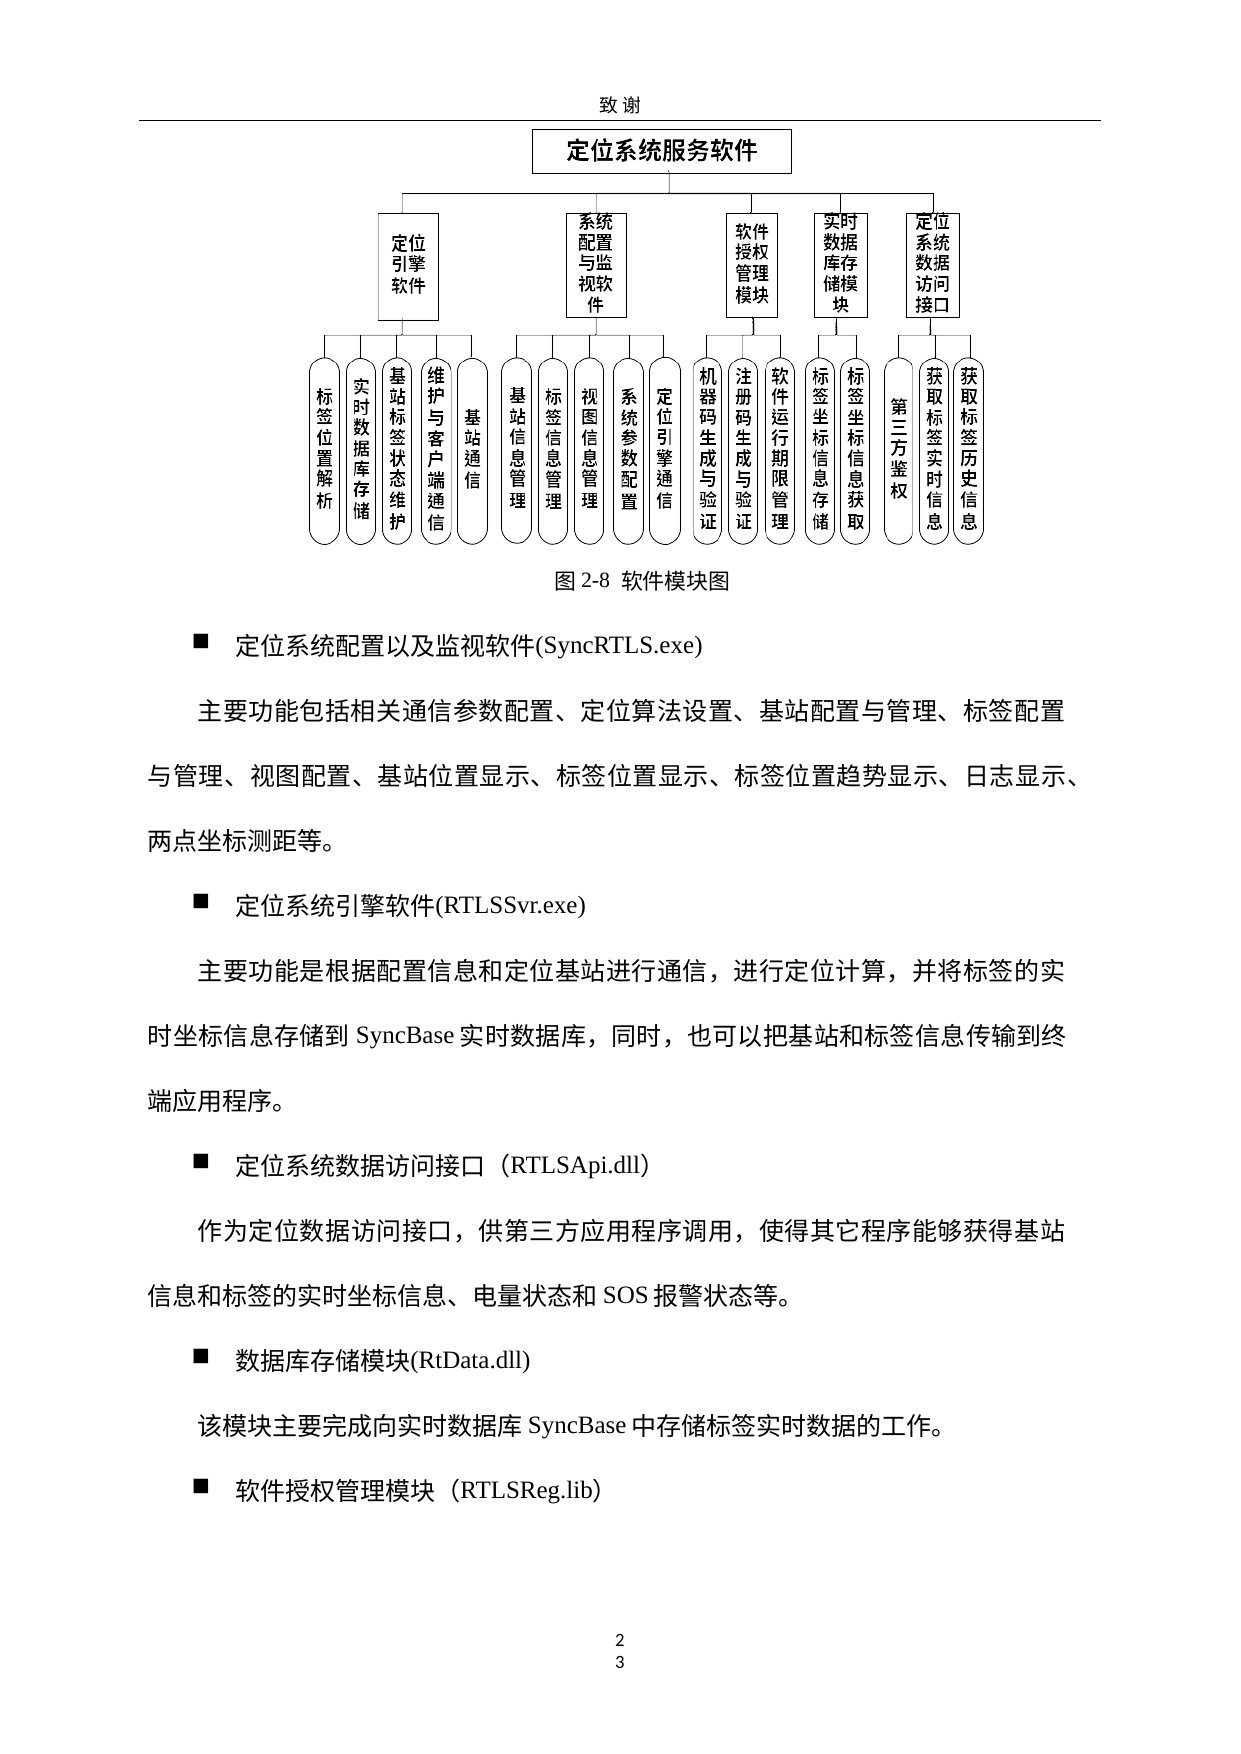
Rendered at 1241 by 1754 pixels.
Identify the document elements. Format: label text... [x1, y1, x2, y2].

text 作为定位数据访问接口，供第三方应用程序调用，使得其它程序能够获得基站信息和标签的实时坐标信息、电量状态和SOS报警状态等。 [148, 1197, 1068, 1327]
text 该模块主要完成向实时数据库SyncBase中存储标签实时数据的工作。 [173, 1392, 1068, 1457]
list 定位系统配置以及监视软件(SyncRTLS.exe) [191, 612, 1068, 677]
text 图 2-8 软件模块图 [173, 564, 1068, 596]
list 数据库存储模块(RtData.dll) [191, 1327, 1068, 1392]
list 定位系统引擎软件(RTLSSvr.exe) [191, 872, 1068, 937]
text 主要功能是根据配置信息和定位基站进行通信，进行定位计算，并将标签的实时坐标信息存储到SyncBase实时数据库，同时，也可以把基站和标签信息传输到终端应用程序。 [148, 937, 1068, 1132]
list 软件授权管理模块（RTLSReg.lib） [191, 1457, 1068, 1522]
list 定位系统数据访问接口（RTLSApi.dll） [191, 1132, 1068, 1197]
text 主要功能包括相关通信参数配置、定位算法设置、基站配置与管理、标签配置与管理、视图配置、基站位置显示、标签位置显示、标签位置趋势显示、日志显示、两点坐标测距等。 [148, 677, 1068, 872]
